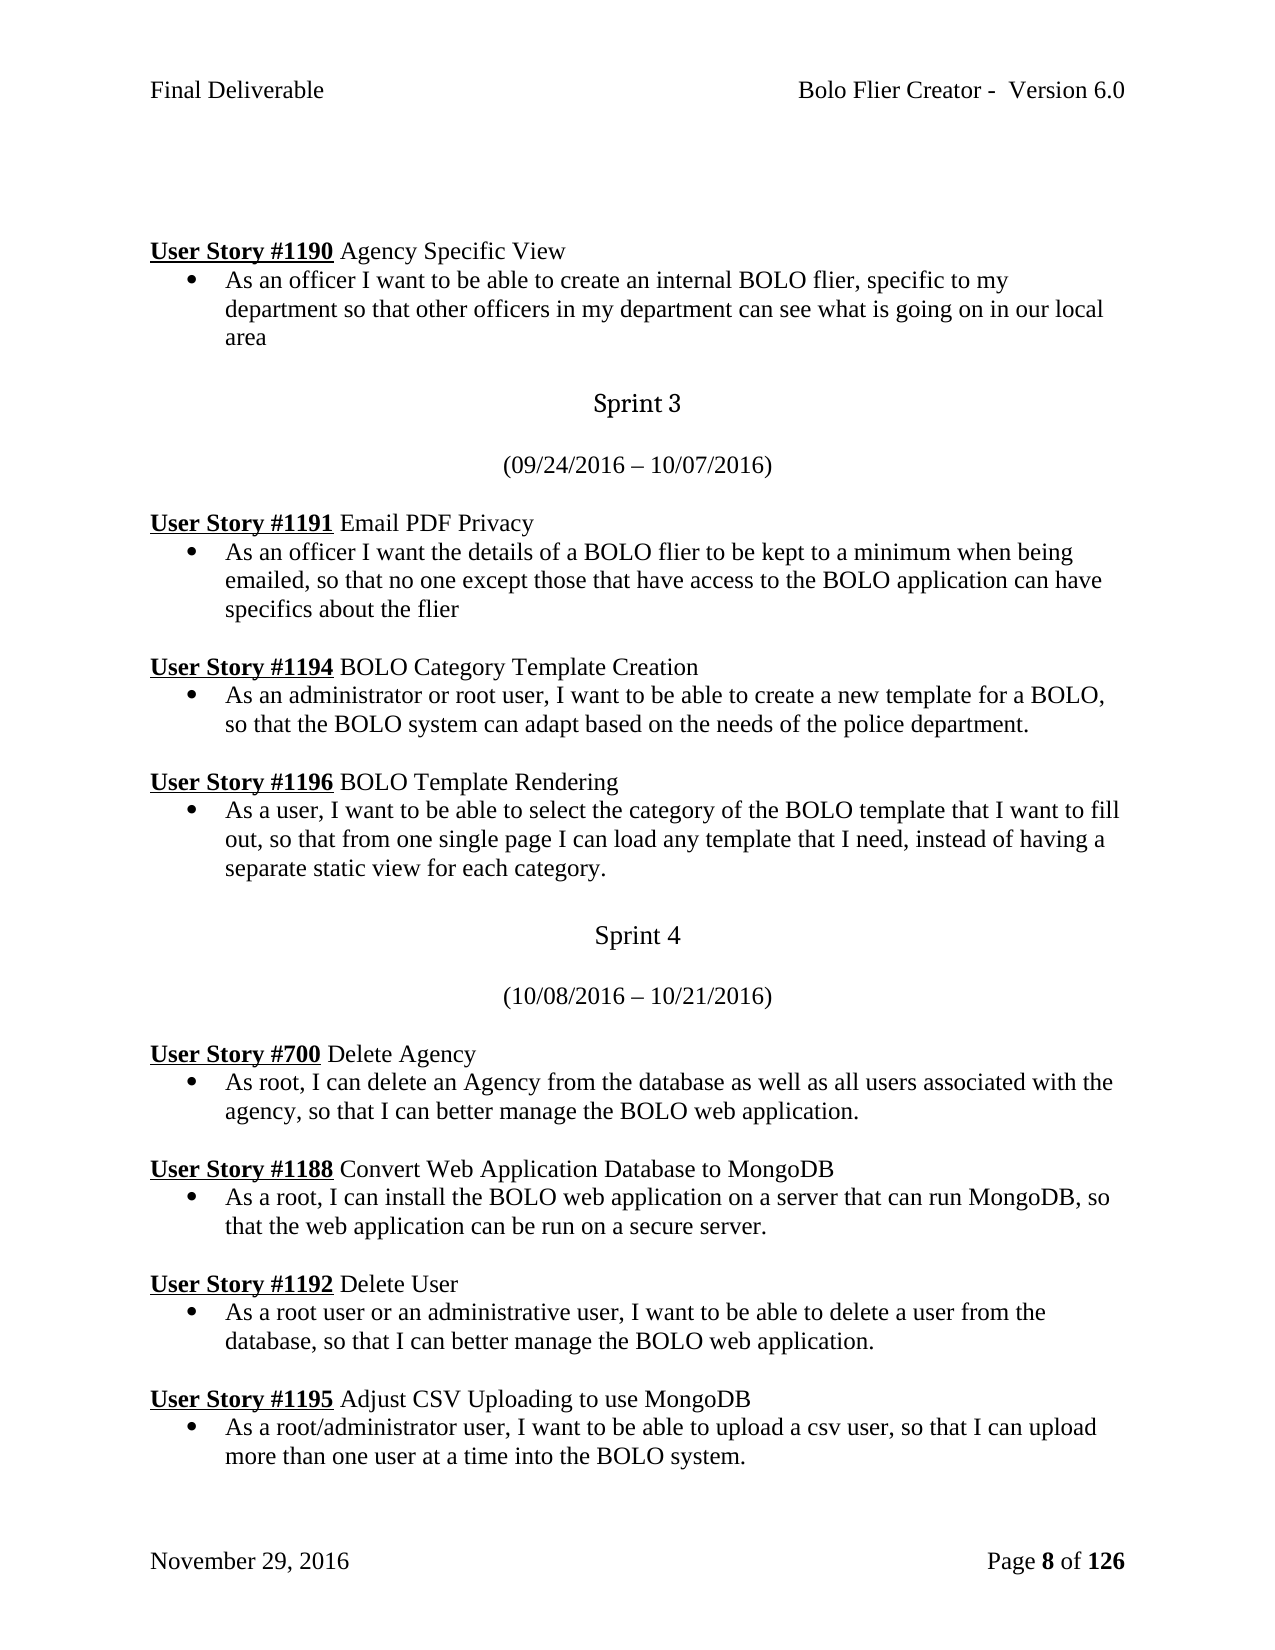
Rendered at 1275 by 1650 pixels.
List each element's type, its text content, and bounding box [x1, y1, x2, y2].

list As a root/administrator user, I want to be able to upload a csv user, so that I can upload more than one user at a time into the BOLO system. [187, 1412, 1125, 1470]
list As a root user or an administrative user, I want to be able to delete a user from the database, so that I can better manage the BOLO web application. [187, 1297, 1125, 1355]
text User Story #1191 Email PDF Privacy [150, 508, 1125, 537]
text User Story #1188 Convert Web Application Database to MongoDB [150, 1154, 1125, 1182]
list As an officer I want to be able to create an internal BOLO flier, specific to my department so that other officers in my department can see what is going on in our local area [187, 265, 1125, 351]
subtitle Sprint 3 [150, 388, 1125, 419]
text (10/08/2016 – 10/21/2016) [150, 981, 1125, 1010]
text User Story #1196 BOLO Template Rendering [150, 767, 1125, 796]
list As a root, I can install the BOLO web application on a server that can run MongoDB, so that the web application can be run on a secure server. [187, 1182, 1125, 1240]
text User Story #700 Delete Agency [150, 1039, 1125, 1067]
text User Story #1194 BOLO Category Template Creation [150, 652, 1125, 681]
list As root, I can delete an Agency from the database as well as all users associated with the agency, so that I can better manage the BOLO web application. [187, 1067, 1125, 1125]
list As an administrator or root user, I want to be able to create a new template for a BOLO, so that the BOLO system can adapt based on the needs of the police department. [187, 681, 1125, 738]
text User Story #1192 Delete User [150, 1269, 1125, 1297]
text (09/24/2016 – 10/07/2016) [150, 451, 1125, 479]
text User Story #1195 Adjust CSV Uploading to use MongoDB [150, 1384, 1125, 1412]
text User Story #1190 Agency Specific View [150, 236, 1125, 265]
subtitle Sprint 4 [150, 919, 1125, 950]
list As a user, I want to be able to select the category of the BOLO template that I want to fill out, so that from one single page I can load any template that I need, instead of having a separate static view for each category. [187, 796, 1125, 882]
list As an officer I want the details of a BOLO flier to be kept to a minimum when being emailed, so that no one except those that have access to the BOLO application can have specifics about the flier [187, 537, 1125, 623]
